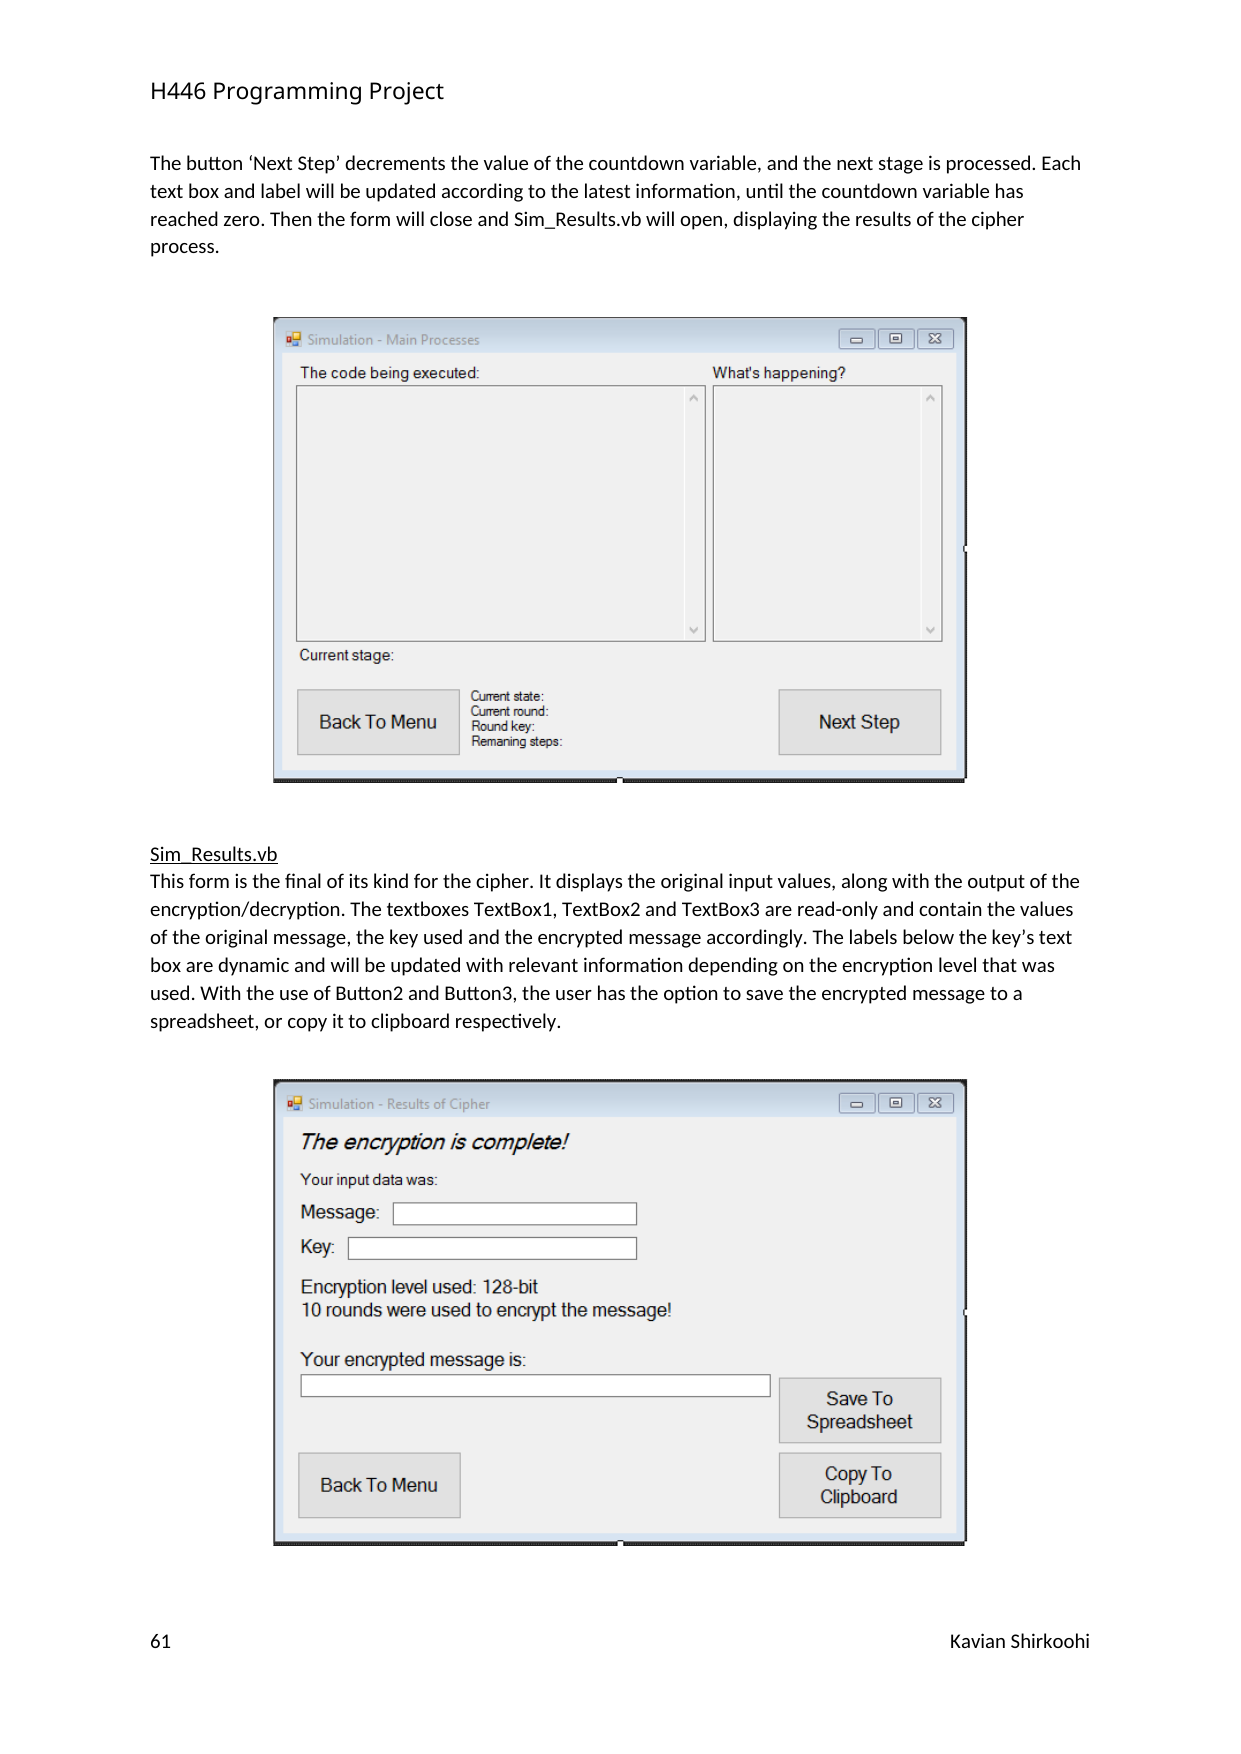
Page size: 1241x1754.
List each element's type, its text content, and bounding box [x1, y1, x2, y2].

text This form is the final of its kind for the cipher. It displays the original input values, along with the output of the encryption/decryption. The textboxes TextBox1, TextBox2 and TextBox3 are read-only and contain the values of the original message, the key used and the encrypted message accordingly. The labels below the key’s text box are dynamic and will be updated with relevant information depending on the encryption level that was used. With the use of Button2 and Button3, the user has the option to save the encrypted message to a spreadsheet, or copy it to clipboard respectively. [150, 869, 1090, 1034]
picture [273, 317, 968, 783]
text The button ‘Next Step’ decrements the value of the countdown variable, and the next stage is processed. Each text box and label will be updated according to the latest information, until the countdown variable has reached zero. Then the form will close and Sim_Results.vb will open, displaying the results of the cipher process. [150, 150, 1090, 259]
picture [273, 1079, 968, 1546]
text Sim_Results.vb [150, 841, 1090, 866]
